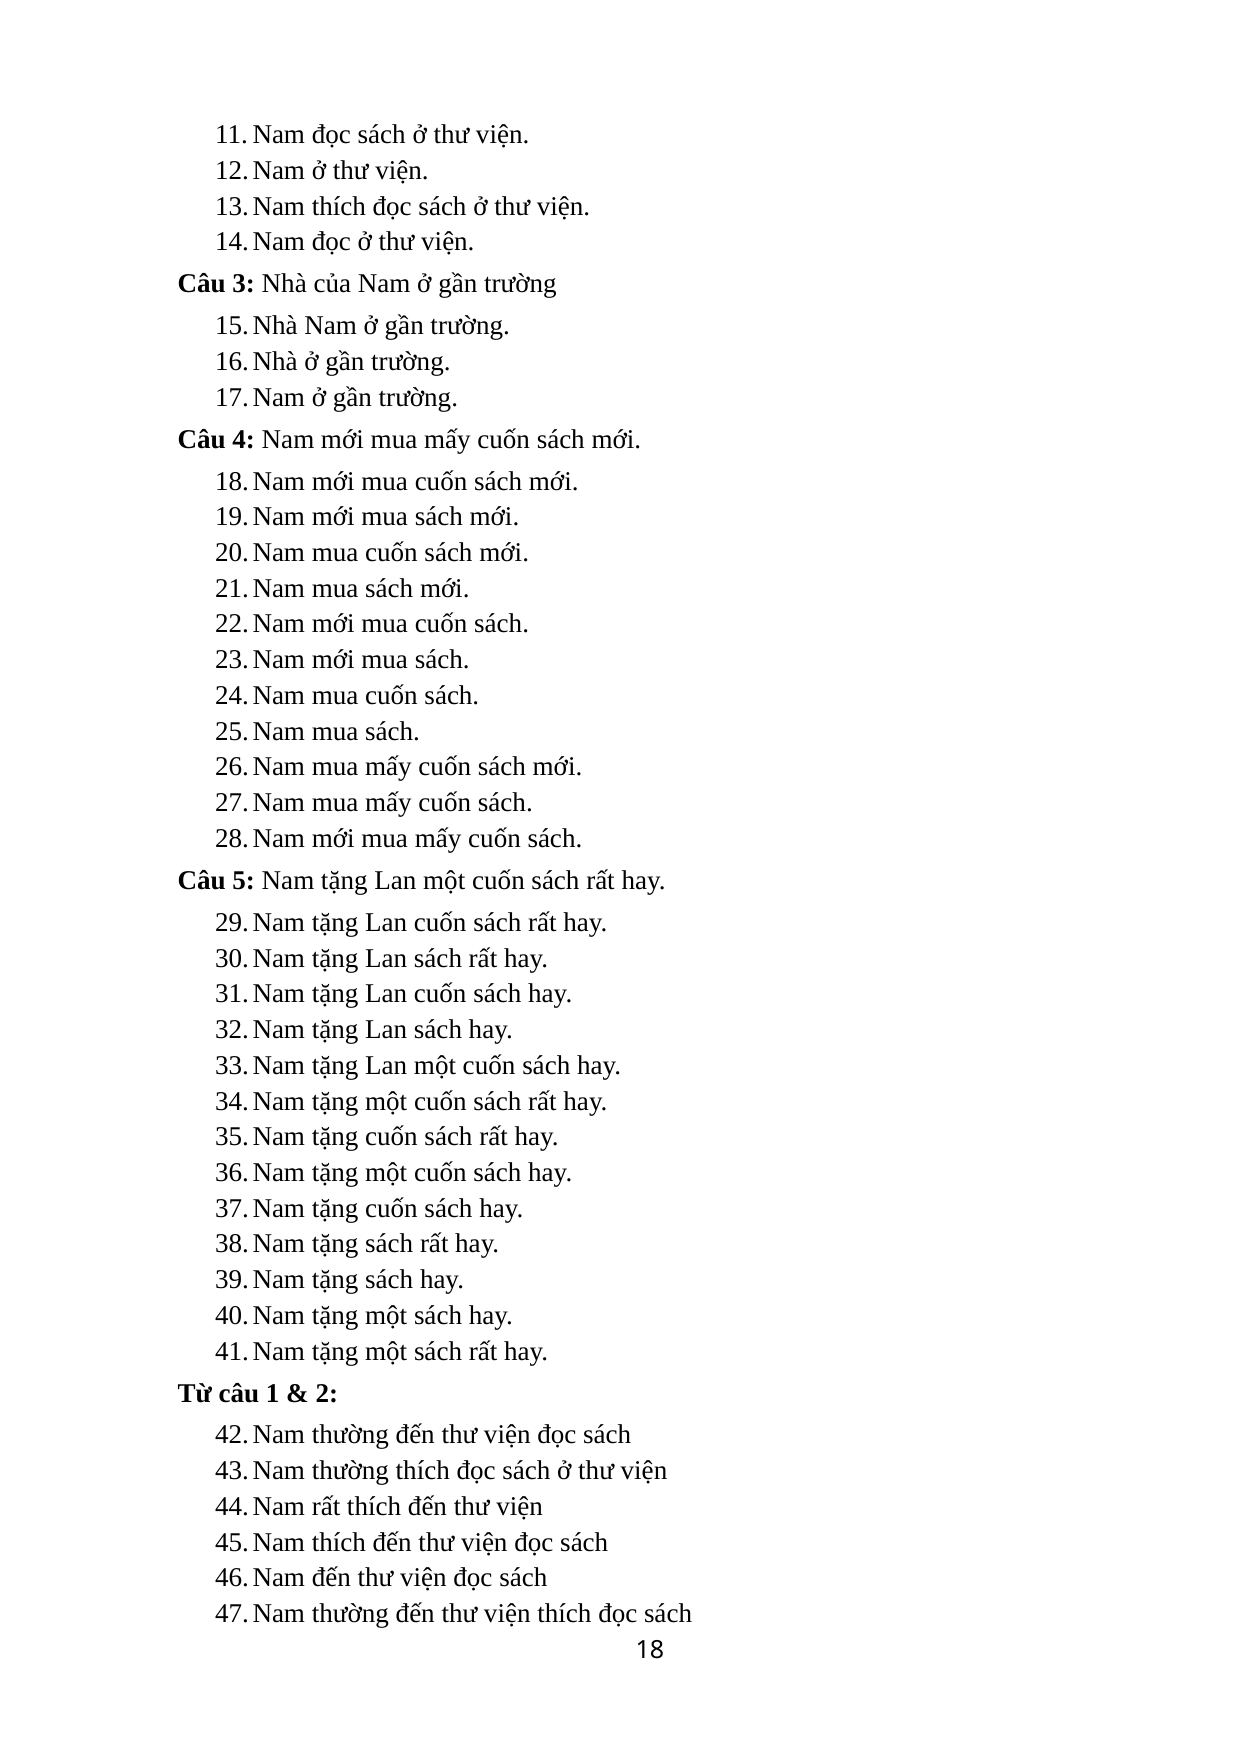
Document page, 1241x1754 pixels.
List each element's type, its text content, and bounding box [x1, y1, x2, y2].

list Nam tặng một sách hay. [215, 1299, 1122, 1330]
list Nam mua mấy cuốn sách. [215, 786, 1122, 817]
list Nhà ở gần trường. [215, 345, 1122, 376]
list Nam tặng một cuốn sách rất hay. [215, 1084, 1122, 1116]
list Nam mới mua cuốn sách mới. [215, 465, 1122, 496]
list Nam tặng Lan một cuốn sách hay. [215, 1049, 1122, 1080]
list Nam tặng Lan cuốn sách rất hay. [215, 906, 1122, 937]
list Nam thường thích đọc sách ở thư viện [215, 1454, 1122, 1486]
list Nam mua sách. [215, 715, 1122, 746]
list Nam tặng sách rất hay. [215, 1227, 1122, 1259]
list Nam mới mua sách mới. [215, 500, 1122, 532]
list Nam mới mua sách. [215, 643, 1122, 674]
list Nam tặng sách hay. [215, 1263, 1122, 1294]
list Nam tặng một sách rất hay. [215, 1335, 1122, 1366]
text Từ câu 1 & 2: [177, 1377, 1122, 1408]
text Câu 3: Nhà của Nam ở gần trường [177, 267, 1122, 298]
list Nam thường đến thư viện đọc sách [215, 1419, 1122, 1450]
text Câu 5: Nam tặng Lan một cuốn sách rất hay. [177, 864, 1122, 895]
list Nam ở gần trường. [215, 381, 1122, 412]
list Nam đọc ở thư viện. [215, 225, 1122, 256]
list Nam mua mấy cuốn sách mới. [215, 751, 1122, 782]
list Nam mua cuốn sách mới. [215, 536, 1122, 567]
list Nam tặng Lan sách rất hay. [215, 942, 1122, 973]
list Nhà Nam ở gần trường. [215, 309, 1122, 340]
list Nam đến thư viện đọc sách [215, 1562, 1122, 1593]
list Nam mua sách mới. [215, 572, 1122, 603]
list Nam tặng Lan cuốn sách hay. [215, 977, 1122, 1008]
list Nam mới mua cuốn sách. [215, 608, 1122, 639]
list Nam thường đến thư viện thích đọc sách [215, 1597, 1122, 1628]
list Nam tặng Lan sách hay. [215, 1013, 1122, 1044]
list Nam tặng một cuốn sách hay. [215, 1156, 1122, 1187]
list Nam rất thích đến thư viện [215, 1490, 1122, 1521]
list Nam mới mua mấy cuốn sách. [215, 822, 1122, 853]
list Nam đọc sách ở thư viện. [215, 118, 1122, 149]
list Nam ở thư viện. [215, 154, 1122, 185]
list Nam tặng cuốn sách rất hay. [215, 1120, 1122, 1151]
text Câu 4: Nam mới mua mấy cuốn sách mới. [177, 423, 1122, 454]
list Nam tặng cuốn sách hay. [215, 1192, 1122, 1223]
list Nam thích đọc sách ở thư viện. [215, 189, 1122, 221]
list Nam mua cuốn sách. [215, 679, 1122, 710]
list Nam thích đến thư viện đọc sách [215, 1526, 1122, 1557]
